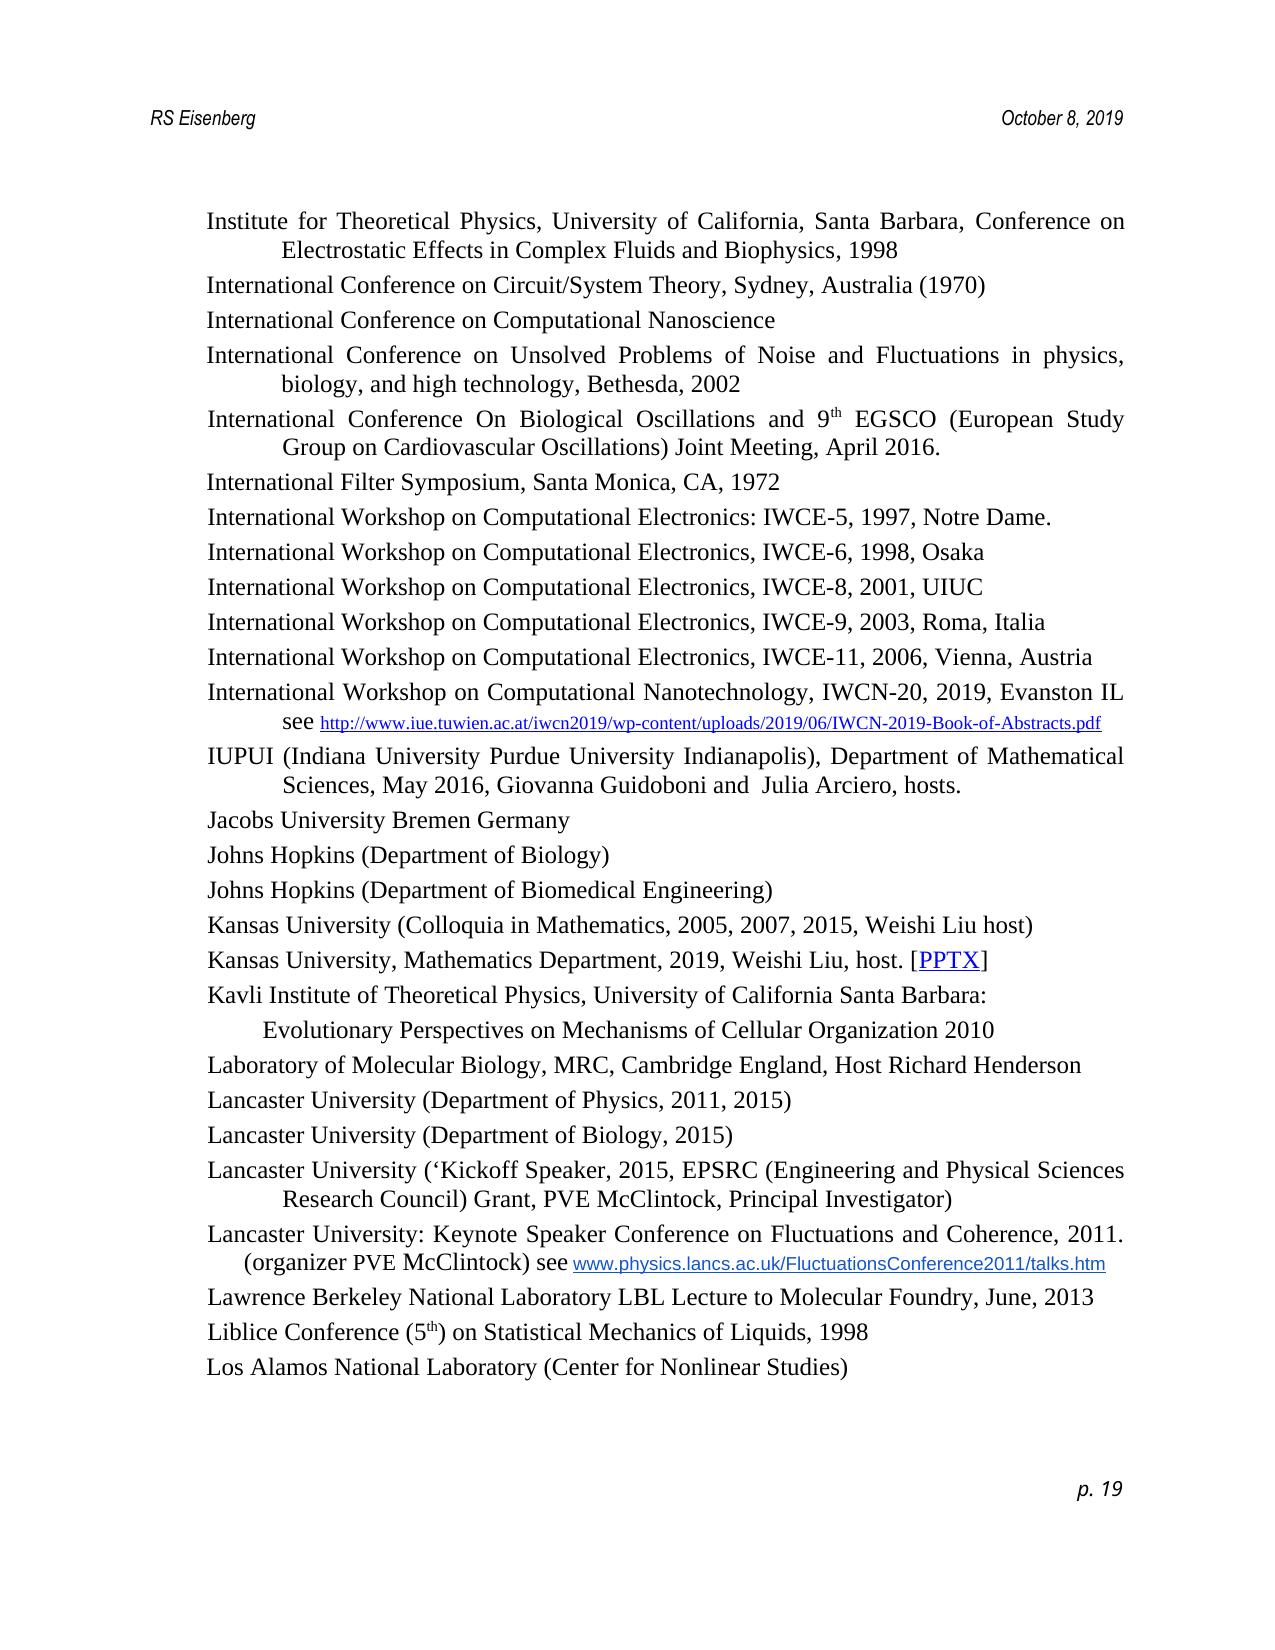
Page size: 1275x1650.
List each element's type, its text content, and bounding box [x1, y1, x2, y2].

text Lancaster University (‘Kickoff Speaker, 2015, EPSRC (Engineering and Physical Sciences Research Council) Grant, PVE McClintock, Principal Investigator) [207, 1155, 1125, 1212]
text International Workshop on Computational Electronics: IWCE-5, 1997, Notre Dame. [207, 502, 1125, 531]
text International Workshop on Computational Electronics, IWCE-6, 1998, Osaka [207, 537, 1125, 566]
text Laboratory of Molecular Biology, MRC, Cambridge England, Host Richard Henderson [207, 1050, 1125, 1079]
text Los Alamos National Laboratory (Center for Nonlinear Studies) [206, 1352, 1125, 1381]
text Johns Hopkins (Department of Biomedical Engineering) [207, 875, 1125, 904]
text Liblice Conference (5th) on Statistical Mechanics of Liquids, 1998 [207, 1317, 1125, 1346]
text Kansas University, Mathematics Department, 2019, Weishi Liu, host. [PPTX] [207, 945, 1125, 974]
text Jacobs University Bremen Germany [207, 805, 1125, 834]
text International Conference on Computational Nanoscience [206, 305, 1125, 334]
text International Workshop on Computational Nanotechnology, IWCN-20, 2019, Evanston IL see http://www.iue.tuwien.ac.at/iwcn2019/wp-content/uploads/2019/06/IWCN-2019-Book-of-Abstracts.pdf [207, 677, 1125, 735]
text International Workshop on Computational Electronics, IWCE-9, 2003, Roma, Italia [207, 607, 1125, 636]
text Institute for Theoretical Physics, University of California, Santa Barbara, Conference on Electrostatic Effects in Complex Fluids and Biophysics, 1998 [206, 206, 1125, 264]
text International Conference On Biological Oscillations and 9th EGSCO (European Study Group on Cardiovascular Oscillations) Joint Meeting, April 2016. [207, 404, 1125, 461]
text Kansas University (Colloquia in Mathematics, 2005, 2007, 2015, Weishi Liu host) [207, 910, 1125, 939]
text Lancaster University (Department of Physics, 2011, 2015) [207, 1085, 1125, 1114]
text Johns Hopkins (Department of Biology) [207, 840, 1125, 869]
text International Workshop on Computational Electronics, IWCE-8, 2001, UIUC [207, 572, 1125, 601]
text International Filter Symposium, Santa Monica, CA, 1972 [206, 467, 1125, 496]
text Kavli Institute of Theoretical Physics, University of California Santa Barbara: [207, 980, 1125, 1009]
text Lancaster University: Keynote Speaker Conference on Fluctuations and Coherence, 2011. (organizer PVE McClintock) see www.physics.lancs.ac.uk/FluctuationsConference2011/talks.htm [207, 1219, 1125, 1276]
text Evolutionary Perspectives on Mechanisms of Cellular Organization 2010 [207, 1015, 1125, 1044]
text International Conference on Circuit/System Theory, Sydney, Australia (1970) [206, 270, 1123, 299]
text International Workshop on Computational Electronics, IWCE-11, 2006, Vienna, Austria [207, 642, 1125, 671]
text International Conference on Unsolved Problems of Noise and Fluctuations in physics, biology, and high technology, Bethesda, 2002 [206, 340, 1125, 397]
text IUPUI (Indiana University Purdue University Indianapolis), Department of Mathematical Sciences, May 2016, Giovanna Guidoboni and Julia Arciero, hosts. [207, 741, 1125, 799]
text Lancaster University (Department of Biology, 2015) [207, 1120, 1125, 1149]
text Lawrence Berkeley National Laboratory LBL Lecture to Molecular Foundry, June, 2013 [207, 1282, 1125, 1311]
